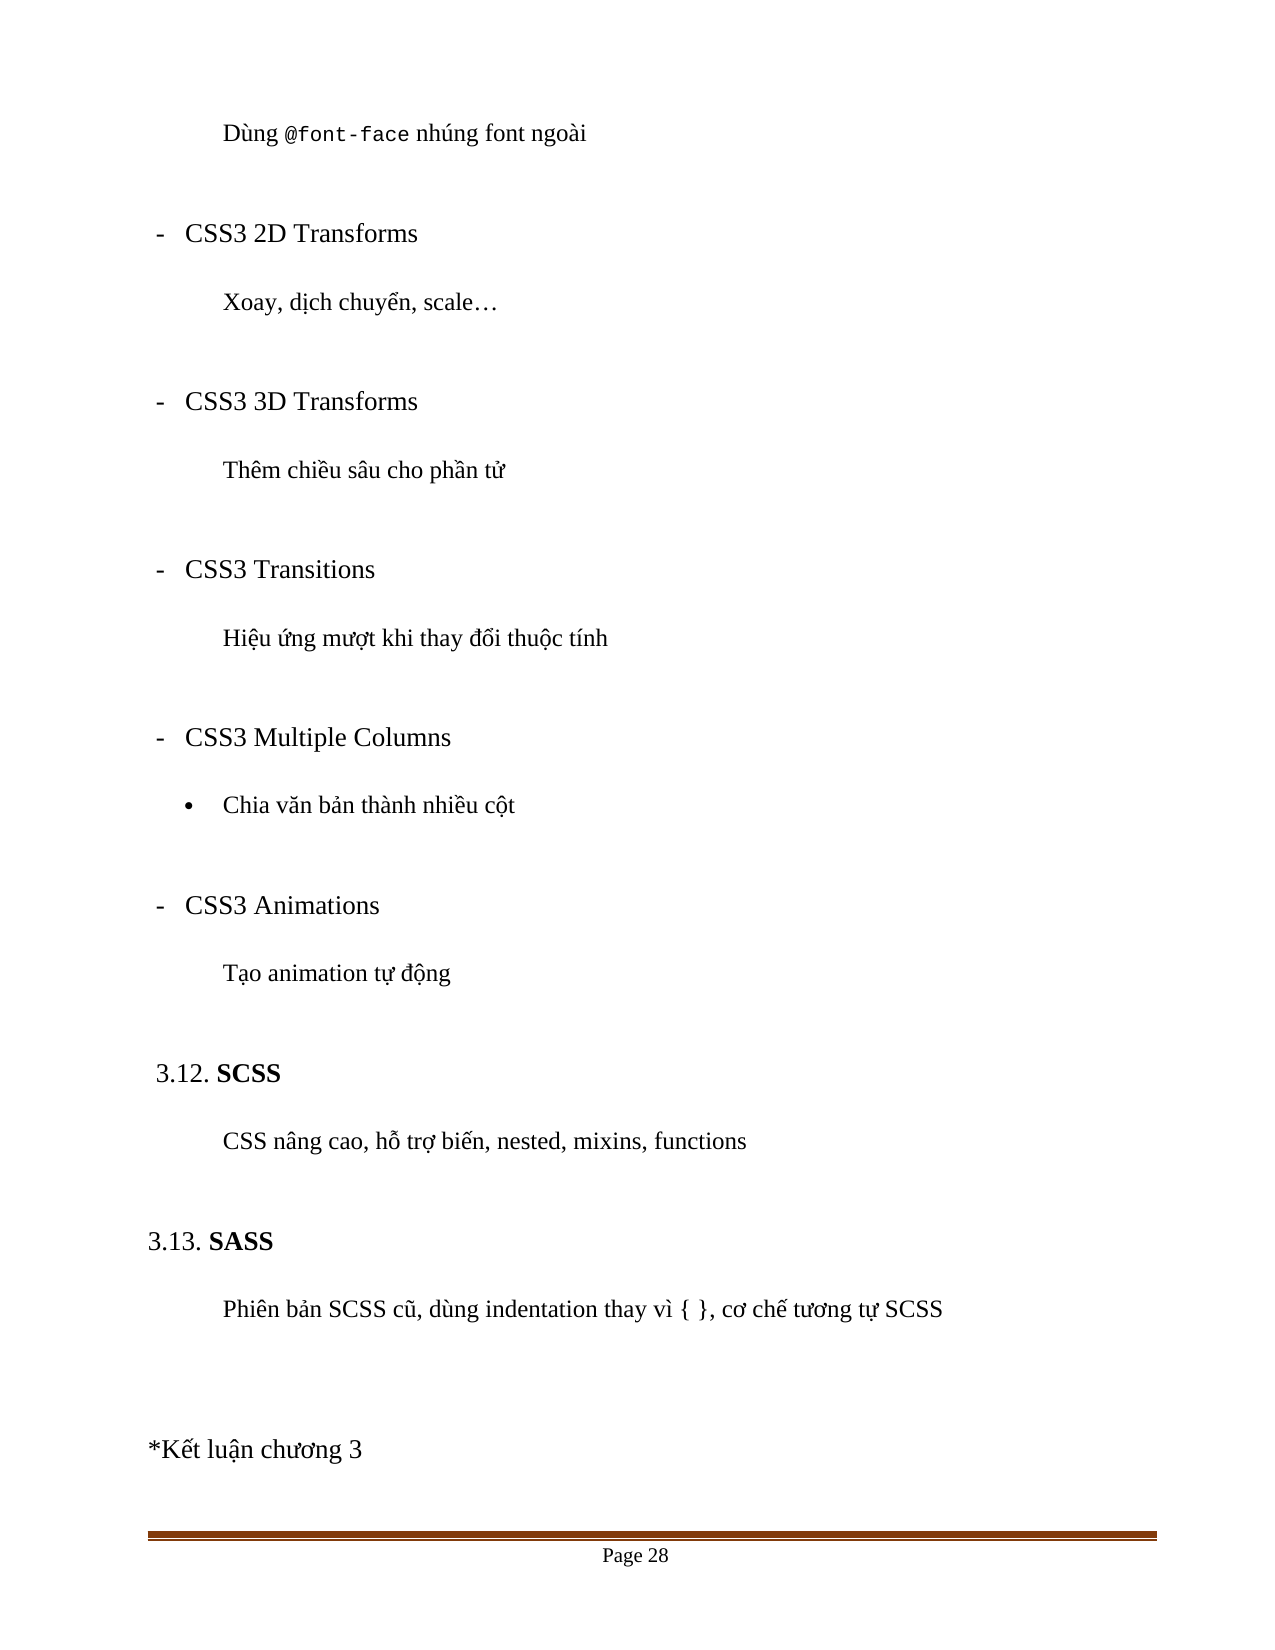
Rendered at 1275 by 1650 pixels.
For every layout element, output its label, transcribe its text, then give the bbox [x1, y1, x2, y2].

text CSS nâng cao, hỗ trợ biến, nested, mixins, functions [223, 1126, 1157, 1155]
text Tạo animation tự động [223, 958, 1157, 987]
text Thêm chiều sâu cho phần tử [223, 455, 1157, 483]
text Xoay, dịch chuyển, scale… [223, 287, 1157, 316]
text Dùng @font-face nhúng font ngoài [223, 118, 1157, 148]
list Chia văn bản thành nhiều cột [185, 791, 1157, 819]
text - CSS3 Animations [148, 889, 1157, 920]
text 3.12. SCSS [148, 1057, 1157, 1088]
text 3.13. SASS [148, 1225, 1157, 1256]
text Hiệu ứng mượt khi thay đổi thuộc tính [223, 623, 1157, 651]
text *Kết luận chương 3 [148, 1433, 1157, 1464]
text - CSS3 Transitions [148, 553, 1157, 584]
text Phiên bản SCSS cũ, dùng indentation thay vì { }, cơ chế tương tự SCSS [223, 1294, 1157, 1323]
text - CSS3 2D Transforms [148, 217, 1157, 248]
text - CSS3 3D Transforms [148, 385, 1157, 416]
text - CSS3 Multiple Columns [148, 721, 1157, 752]
